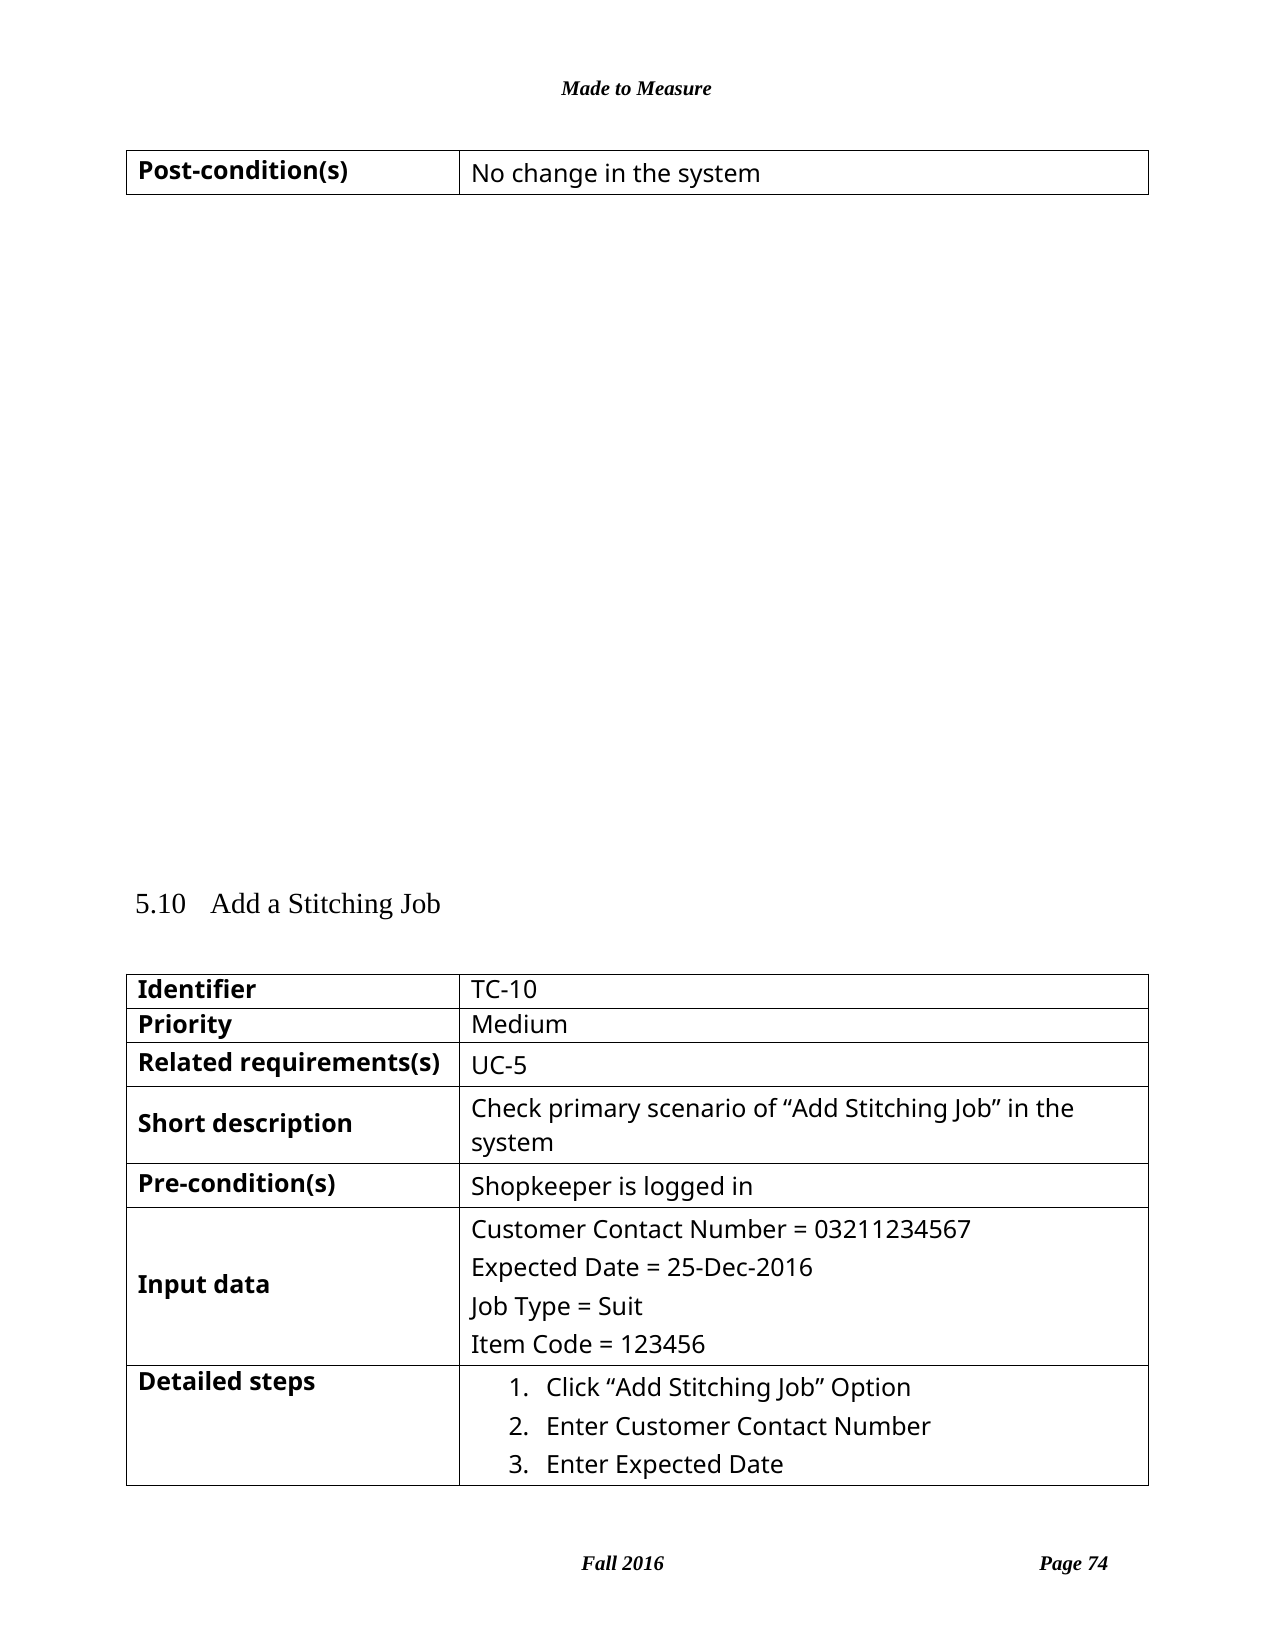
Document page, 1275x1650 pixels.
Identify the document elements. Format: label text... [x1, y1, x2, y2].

table_cell Check primary scenario of “Add Stitching Job” in the system [460, 1087, 1148, 1163]
subtitle Add a Stitching Job [135, 886, 1140, 919]
table_cell UC-5 [460, 1043, 1148, 1086]
table_cell Input data [127, 1208, 459, 1365]
table_cell Priority [127, 1009, 459, 1042]
table_cell Customer Contact Number = 03211234567 Expected Date = 25-Dec-2016 Job Type = Suit Item Code = 123456 [460, 1208, 1148, 1365]
table_header TC-10 [460, 975, 1148, 1008]
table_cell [460, 1366, 1148, 1484]
table_header Identifier [127, 975, 459, 1008]
table_cell Pre-condition(s) [127, 1164, 459, 1207]
table_cell Detailed steps [127, 1366, 459, 1484]
table_cell Short description [127, 1087, 459, 1163]
table_cell Post-condition(s) [127, 151, 459, 193]
table_cell Related requirements(s) [127, 1043, 459, 1086]
table_cell Medium [460, 1009, 1148, 1042]
table_cell Shopkeeper is logged in [460, 1164, 1148, 1207]
table_cell No change in the system [460, 151, 1148, 193]
